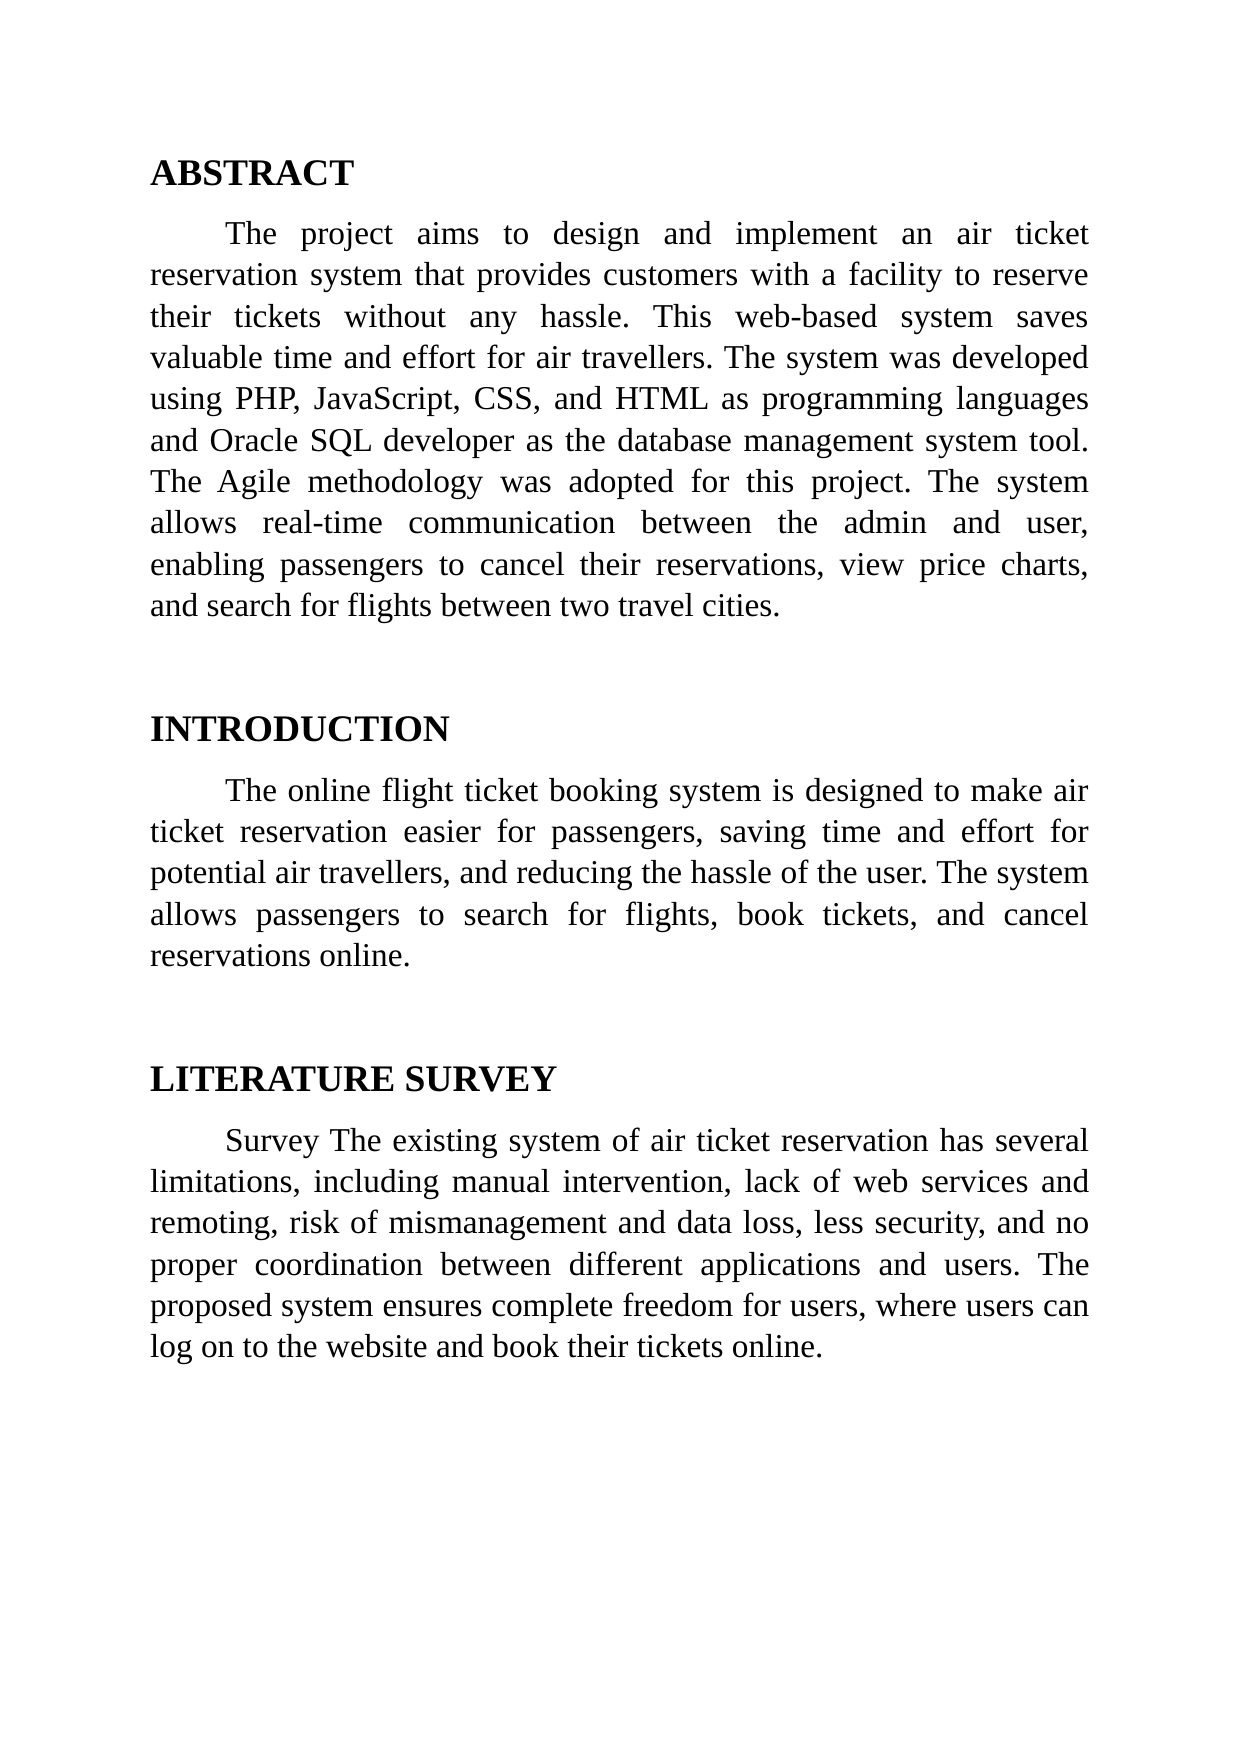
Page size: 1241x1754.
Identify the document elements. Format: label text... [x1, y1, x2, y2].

text The online flight ticket booking system is designed to make air ticket reservation easier for passengers, saving time and effort for potential air travellers, and reducing the hassle of the user. The system allows passengers to search for flights, book tickets, and cancel reservations online. [150, 770, 1090, 974]
text INTRODUCTION [150, 707, 1090, 750]
text The project aims to design and implement an air ticket reservation system that provides customers with a facility to reserve their tickets without any hassle. This web-based system saves valuable time and effort for air travellers. The system was developed using PHP, JavaScript, CSS, and HTML as programming languages and Oracle SQL developer as the database management system tool. The Agile methodology was adopted for this project. The system allows real-time communication between the admin and user, enabling passengers to cancel their reservations, view price charts, and search for flights between two travel cities. [150, 213, 1090, 624]
text ABSTRACT [150, 150, 1090, 193]
text LITERATURE SURVEY [150, 1057, 1090, 1100]
text Survey The existing system of air ticket reservation has several limitations, including manual intervention, lack of web services and remoting, risk of mismanagement and data loss, less security, and no proper coordination between different applications and users. The proposed system ensures complete freedom for users, where users can log on to the website and book their tickets online. [150, 1120, 1090, 1365]
